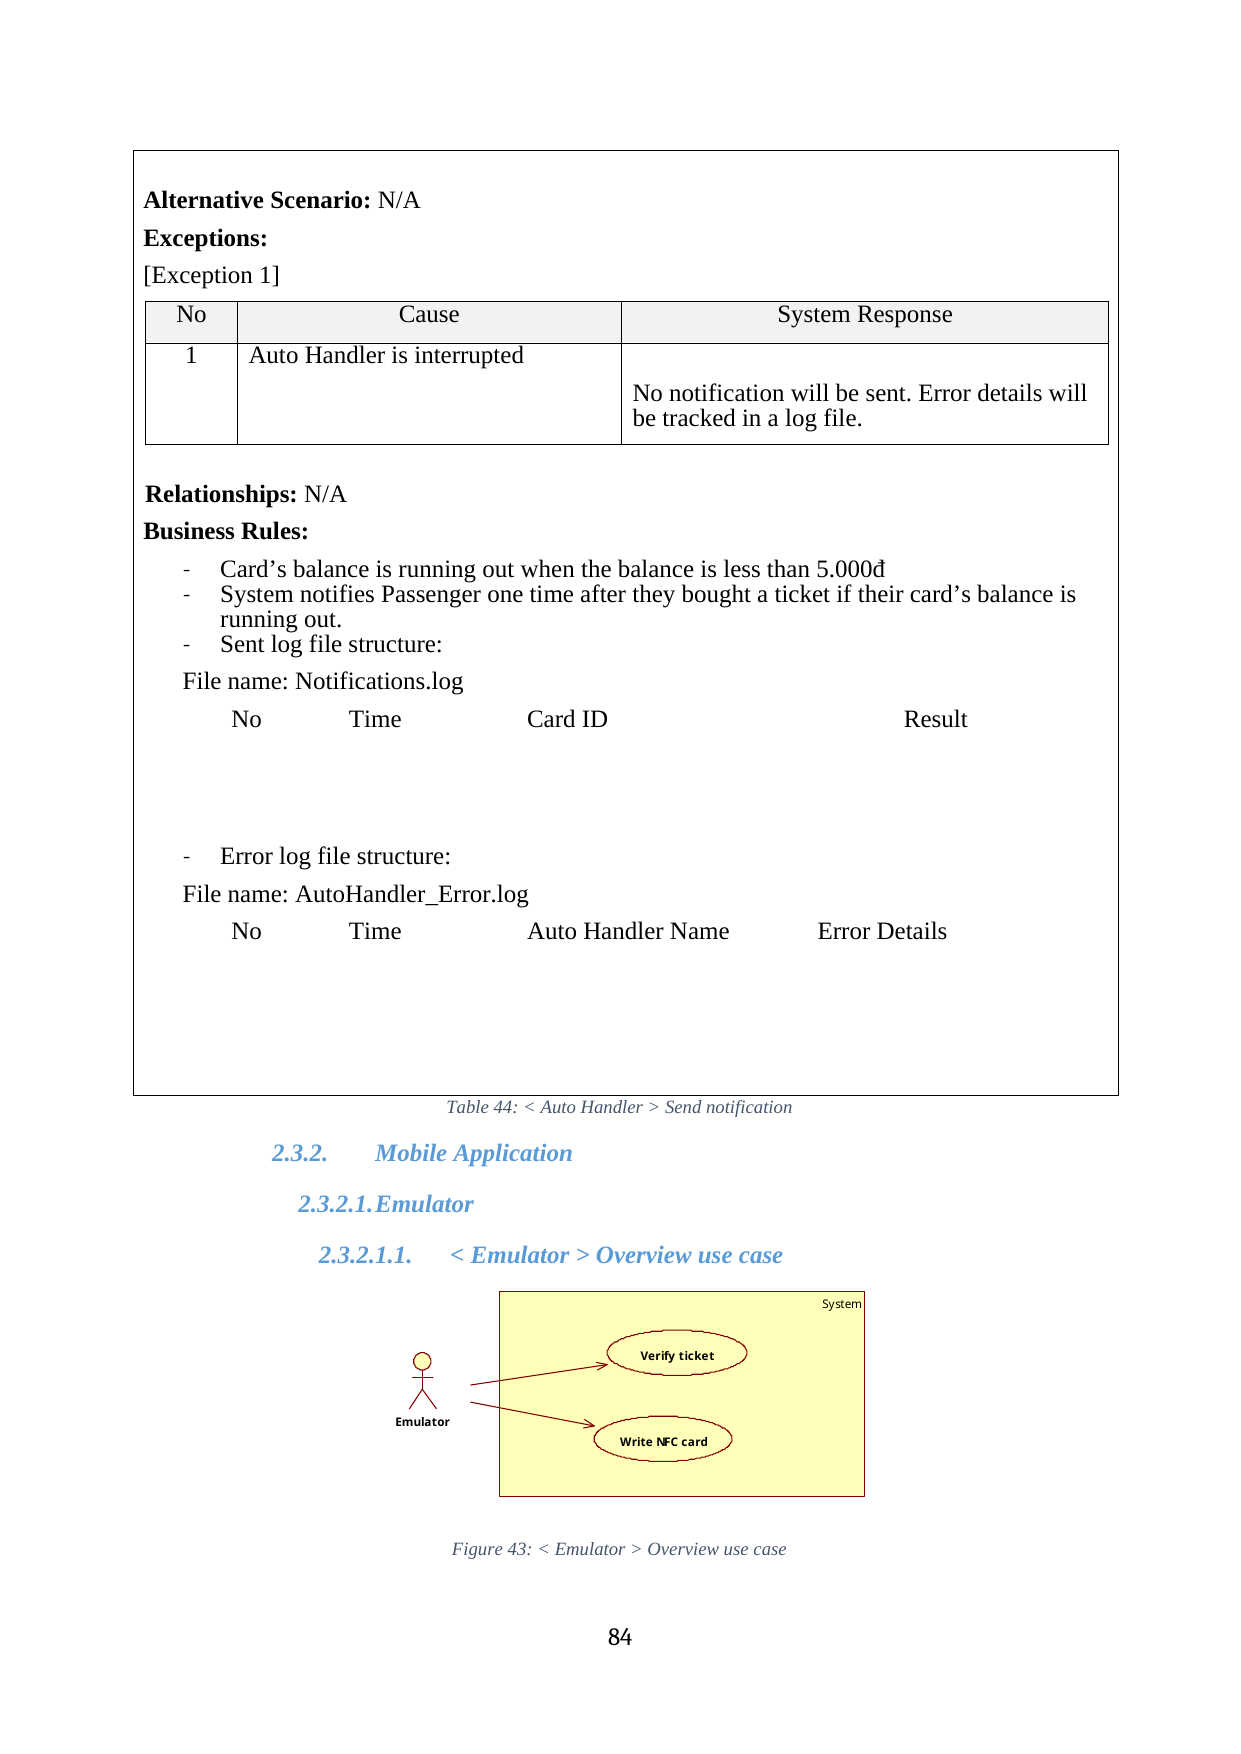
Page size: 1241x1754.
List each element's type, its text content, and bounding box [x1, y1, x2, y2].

subtitle Mobile Application [272, 1138, 1090, 1167]
subtitle Emulator [298, 1189, 1090, 1218]
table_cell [134, 151, 1118, 1094]
subtitle < Emulator > Overview use case [319, 1240, 1090, 1268]
